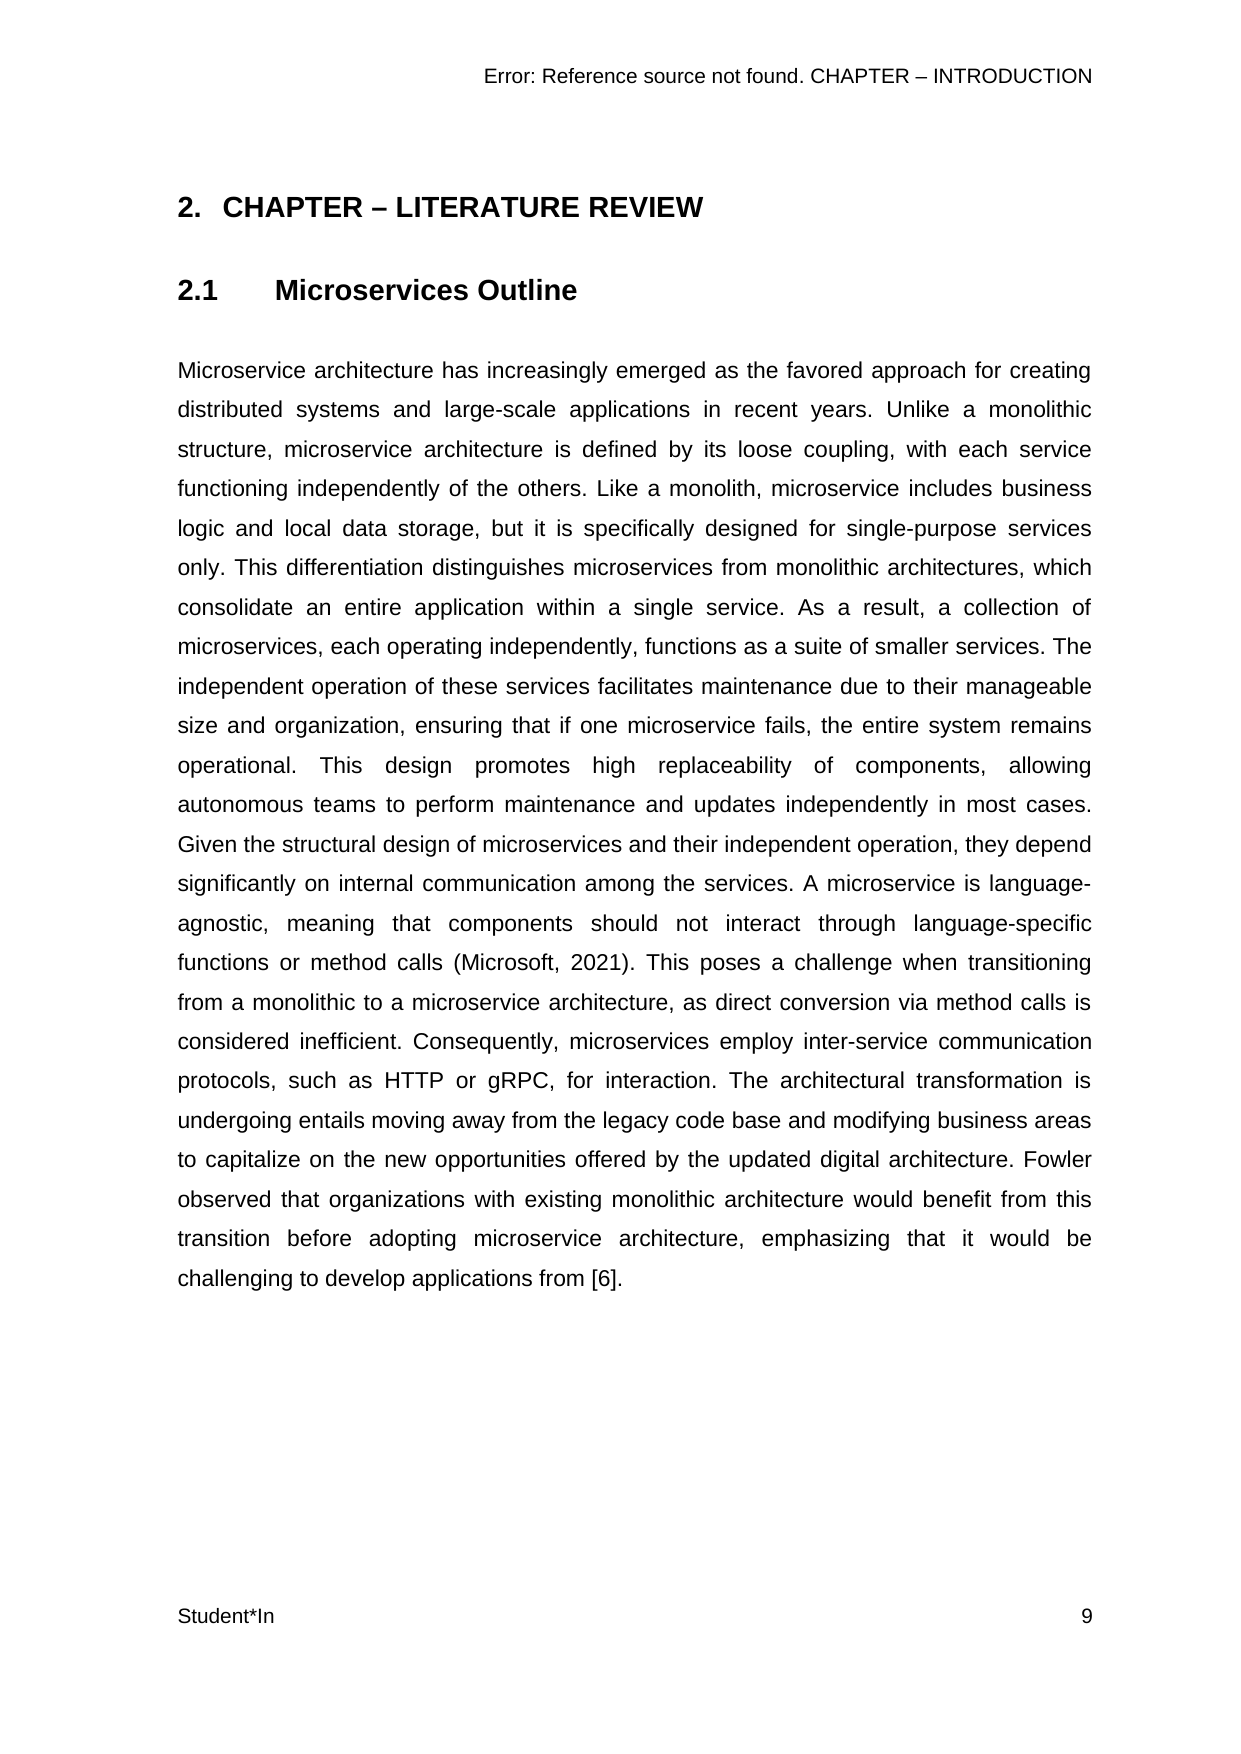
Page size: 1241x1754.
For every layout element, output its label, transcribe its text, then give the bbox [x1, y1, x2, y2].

subtitle Microservices Outline [177, 273, 1092, 307]
text Microservice architecture has increasingly emerged as the favored approach for creating distributed systems and large-scale applications in recent years. Unlike a monolithic structure, microservice architecture is defined by its loose coupling, with each service functioning independently of the others. Like a monolith, microservice includes business logic and local data storage, but it is specifically designed for single-purpose services only. This differentiation distinguishes microservices from monolithic architectures, which consolidate an entire application within a single service. As a result, a collection of microservices, each operating independently, functions as a suite of smaller services. The independent operation of these services facilitates maintenance due to their manageable size and organization, ensuring that if one microservice fails, the entire system remains operational. This design promotes high replaceability of components, allowing autonomous teams to perform maintenance and updates independently in most cases. Given the structural design of microservices and their independent operation, they depend significantly on internal communication among the services. A microservice is language-agnostic, meaning that components should not interact through language-specific functions or method calls (Microsoft, 2021). This poses a challenge when transitioning from a monolithic to a microservice architecture, as direct conversion via method calls is considered inefficient. Consequently, microservices employ inter-service communication protocols, such as HTTP or gRPC, for interaction. The architectural transformation is undergoing entails moving away from the legacy code base and modifying business areas to capitalize on the new opportunities offered by the updated digital architecture. Fowler observed that organizations with existing monolithic architecture would benefit from this transition before adopting microservice architecture, emphasizing that it would be challenging to develop applications from [6]. [177, 357, 1092, 1291]
subtitle CHAPTER – LITERATURE REVIEW [177, 190, 1092, 223]
